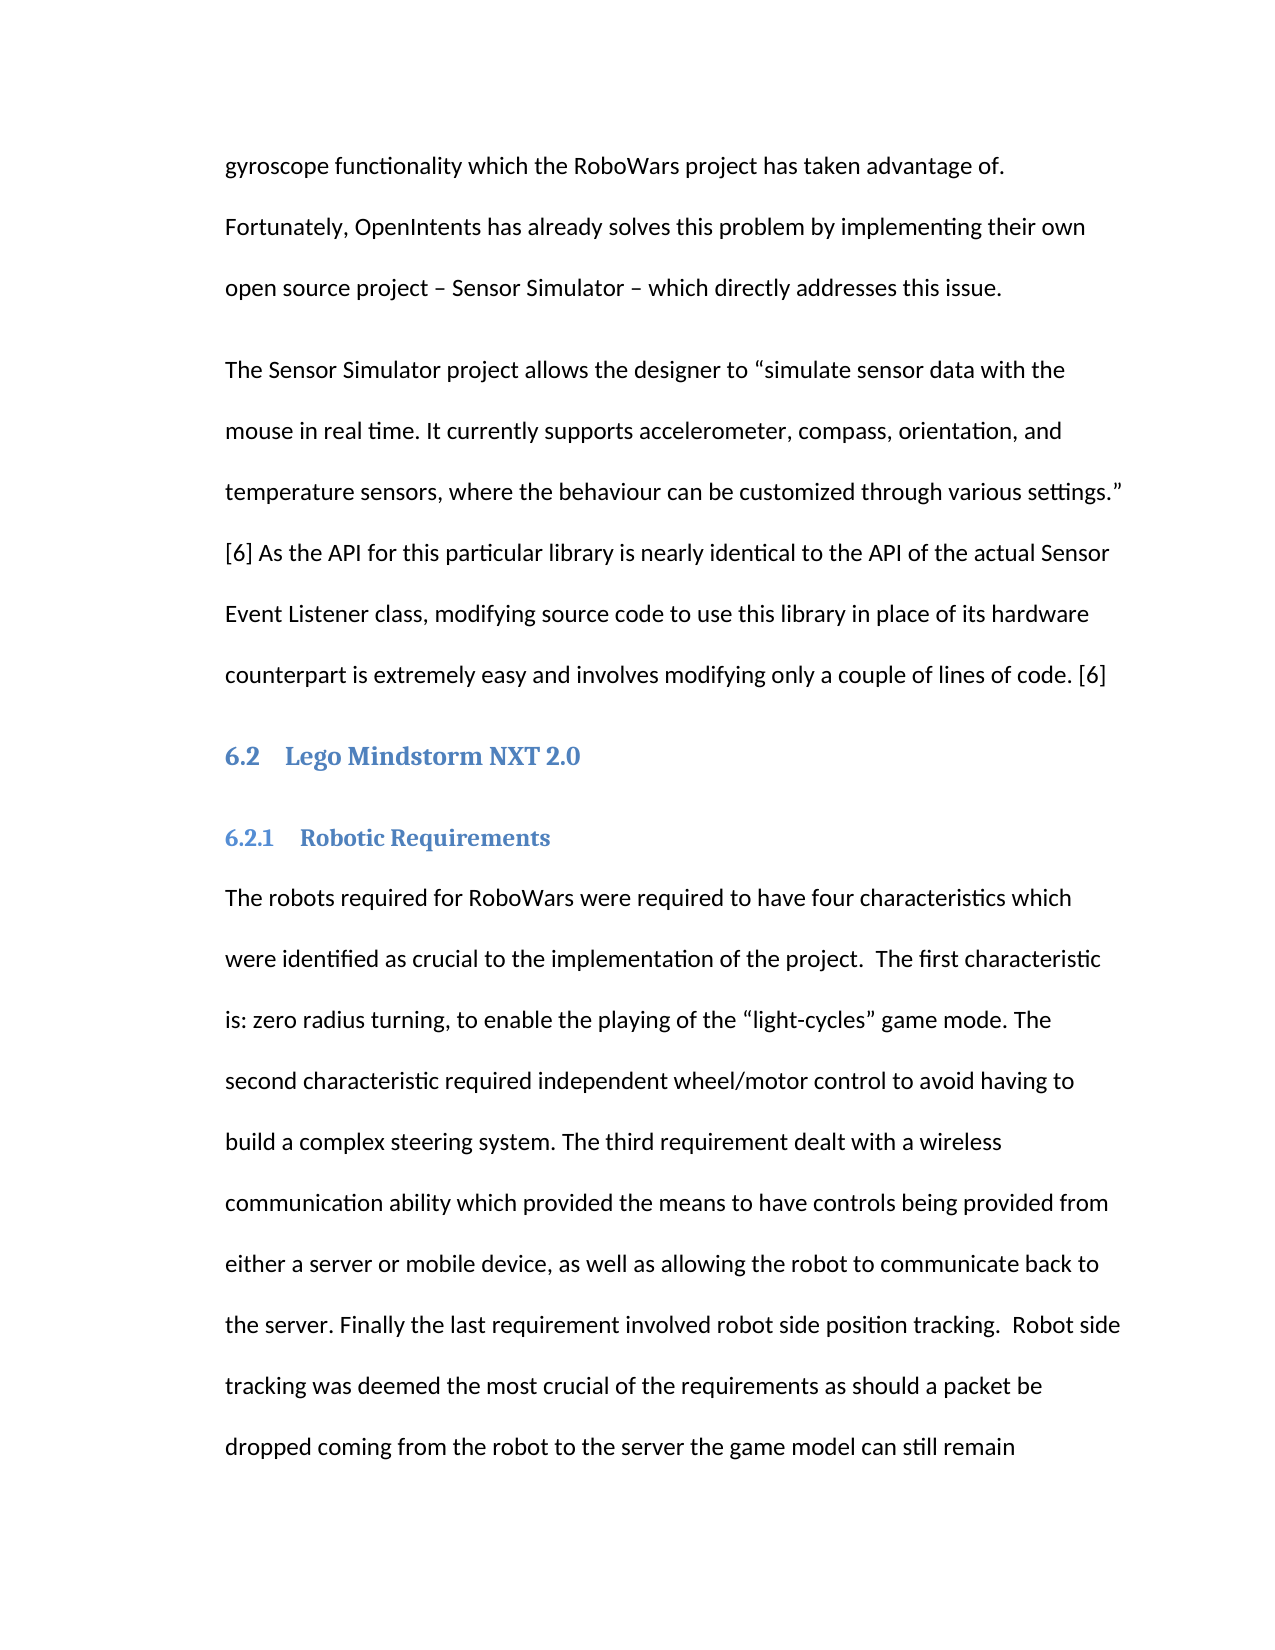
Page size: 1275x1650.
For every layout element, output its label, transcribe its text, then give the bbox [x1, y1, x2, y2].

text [225, 150, 1125, 303]
subtitle Robotic Requirements [225, 824, 1125, 853]
subtitle Lego Mindstorm NXT 2.0 [225, 741, 1125, 772]
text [225, 882, 1125, 1462]
text The Sensor Simulator project allows the designer to “simulate sensor data with the mouse in real time. It currently supports accelerometer, compass, orientation, and temperature sensors, where the behaviour can be customized through various settings.” [6] As the API for this particular library is nearly identical to the API of the actual Sensor Event Listener class, modifying source code to use this library in place of its hardware counterpart is extremely easy and involves modifying only a couple of lines of code. [6] [225, 354, 1125, 690]
